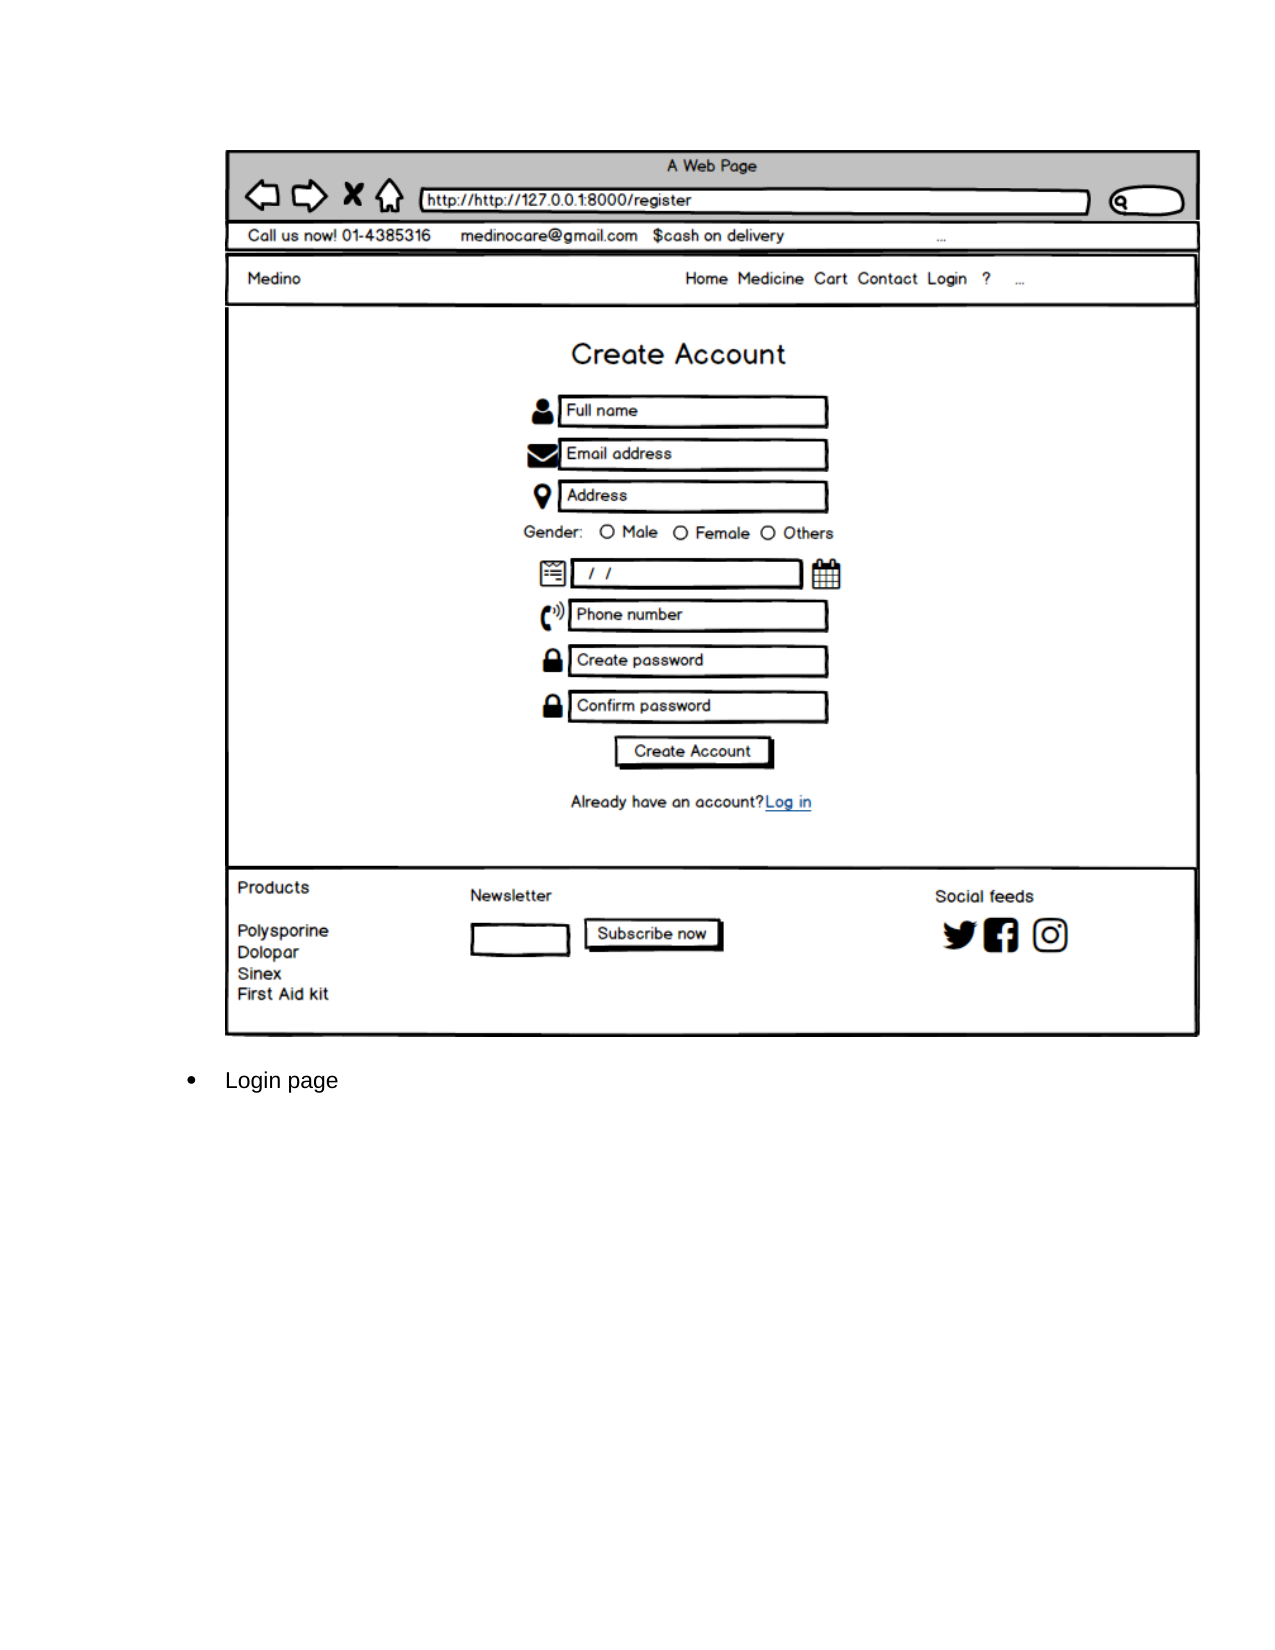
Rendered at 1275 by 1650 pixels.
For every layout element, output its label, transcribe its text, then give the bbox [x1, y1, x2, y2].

picture [225, 150, 1200, 1037]
list Login page [187, 1067, 1125, 1093]
